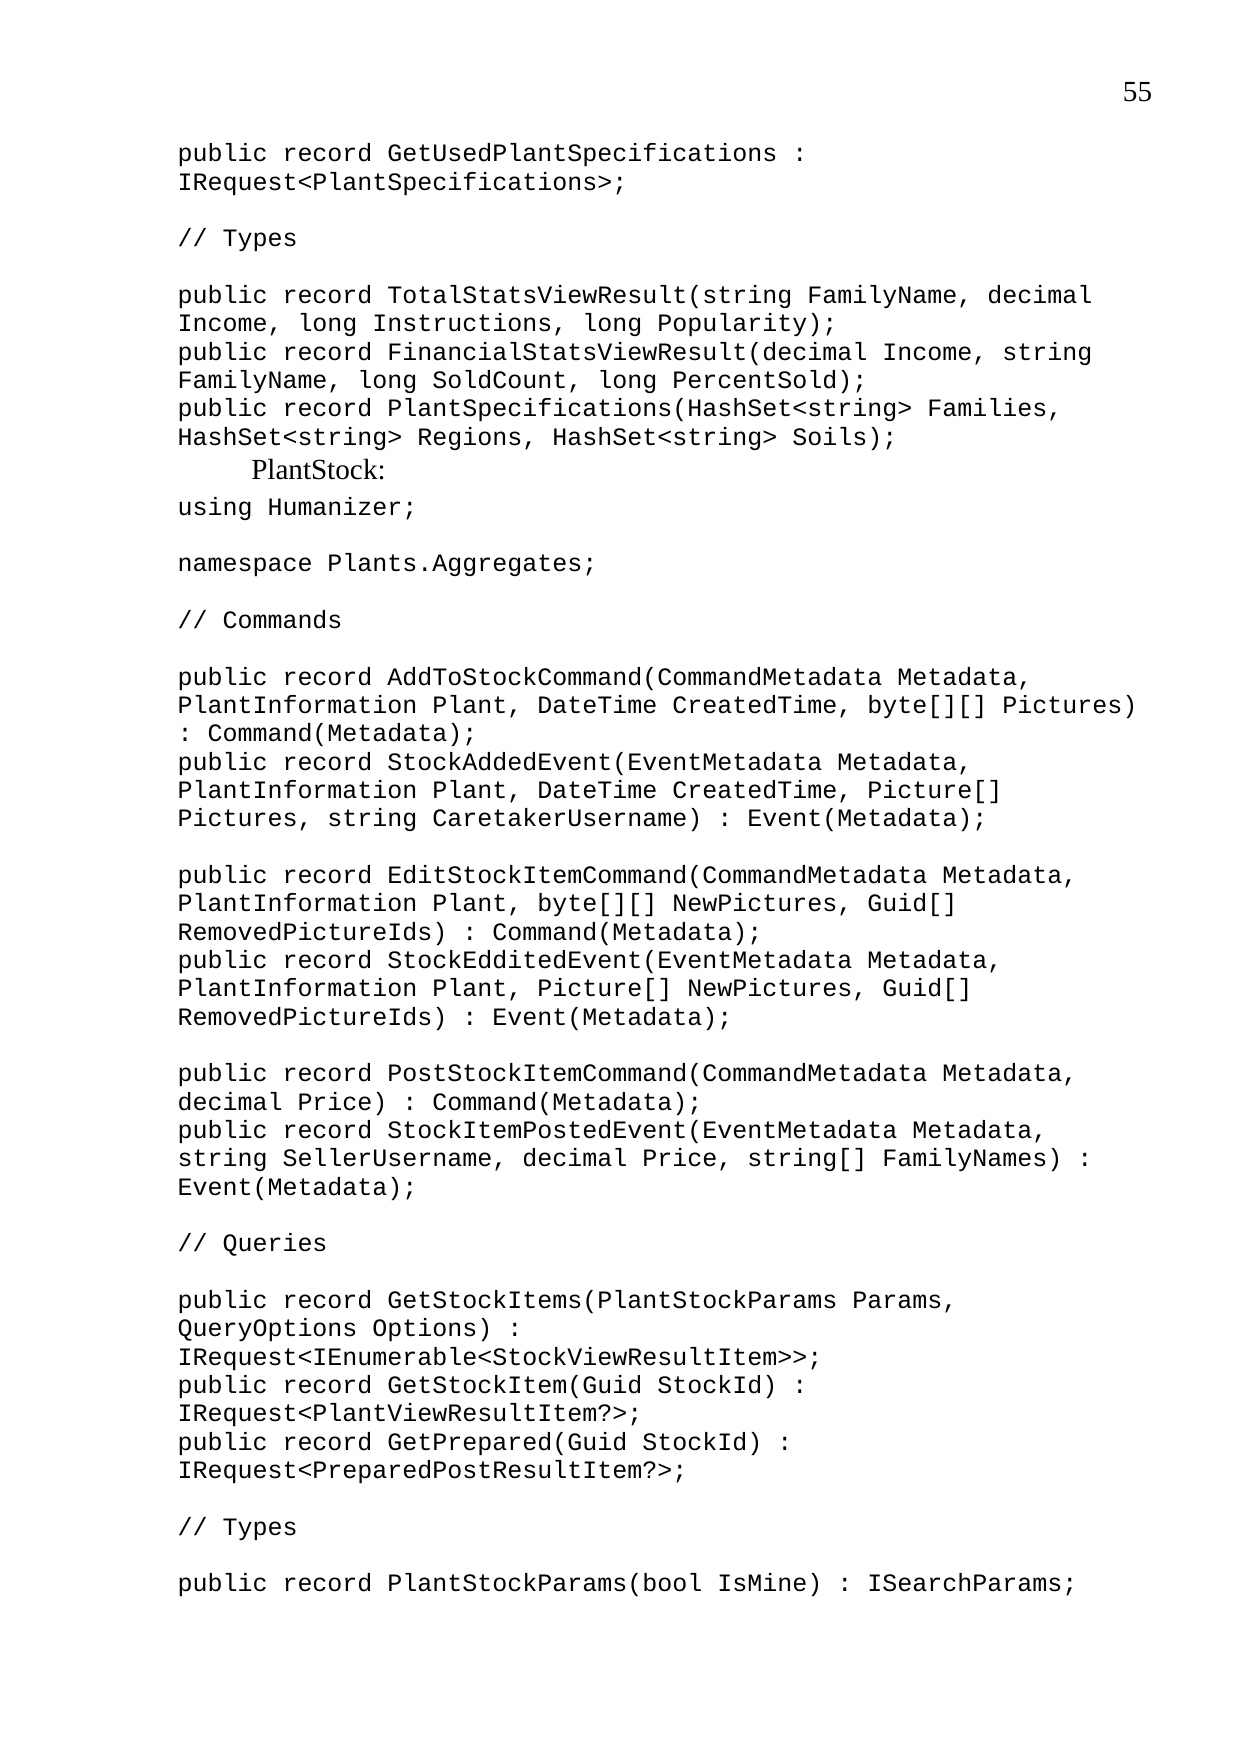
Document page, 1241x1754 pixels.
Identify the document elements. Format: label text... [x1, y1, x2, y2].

text // Commands [177, 608, 1152, 636]
text PlantStock: [177, 452, 1152, 486]
text // Types [177, 226, 1152, 254]
text namespace Plants.Aggregates; [177, 551, 1152, 579]
text public record PlantSpecifications(HashSet<string> Families, HashSet<string> Regions, HashSet<string> Soils); [177, 396, 1152, 452]
text // Queries [177, 1231, 1152, 1259]
text public record StockAddedEvent(EventMetadata Metadata, PlantInformation Plant, DateTime CreatedTime, Picture[] Pictures, string CaretakerUsername) : Event(Metadata); [177, 749, 1152, 834]
text public record GetStockItems(PlantStockParams Params, QueryOptions Options) : IRequest<IEnumerable<StockViewResultItem>>; [177, 1288, 1152, 1373]
text public record StockItemPostedEvent(EventMetadata Metadata, string SellerUsername, decimal Price, string[] FamilyNames) : Event(Metadata); [177, 1118, 1152, 1203]
text public record PostStockItemCommand(CommandMetadata Metadata, decimal Price) : Command(Metadata); [177, 1061, 1152, 1118]
text using Humanizer; [177, 494, 1152, 523]
text public record FinancialStatsViewResult(decimal Income, string FamilyName, long SoldCount, long PercentSold); [177, 339, 1152, 396]
text public record EditStockItemCommand(CommandMetadata Metadata, PlantInformation Plant, byte[][] NewPictures, Guid[] RemovedPictureIds) : Command(Metadata); [177, 863, 1152, 948]
text // Types [177, 1514, 1152, 1543]
text public record AddToStockCommand(CommandMetadata Metadata, PlantInformation Plant, DateTime CreatedTime, byte[][] Pictures) : Command(Metadata); [177, 664, 1152, 749]
text public record GetStockItem(Guid StockId) : IRequest<PlantViewResultItem?>; [177, 1373, 1152, 1429]
text public record StockEdditedEvent(EventMetadata Metadata, PlantInformation Plant, Picture[] NewPictures, Guid[] RemovedPictureIds) : Event(Metadata); [177, 948, 1152, 1033]
text public record GetPrepared(Guid StockId) : IRequest<PreparedPostResultItem?>; [177, 1429, 1152, 1486]
text public record TotalStatsViewResult(string FamilyName, decimal Income, long Instructions, long Popularity); [177, 282, 1152, 339]
text public record PlantStockParams(bool IsMine) : ISearchParams; [177, 1571, 1152, 1599]
text public record GetUsedPlantSpecifications : IRequest<PlantSpecifications>; [177, 141, 1152, 197]
